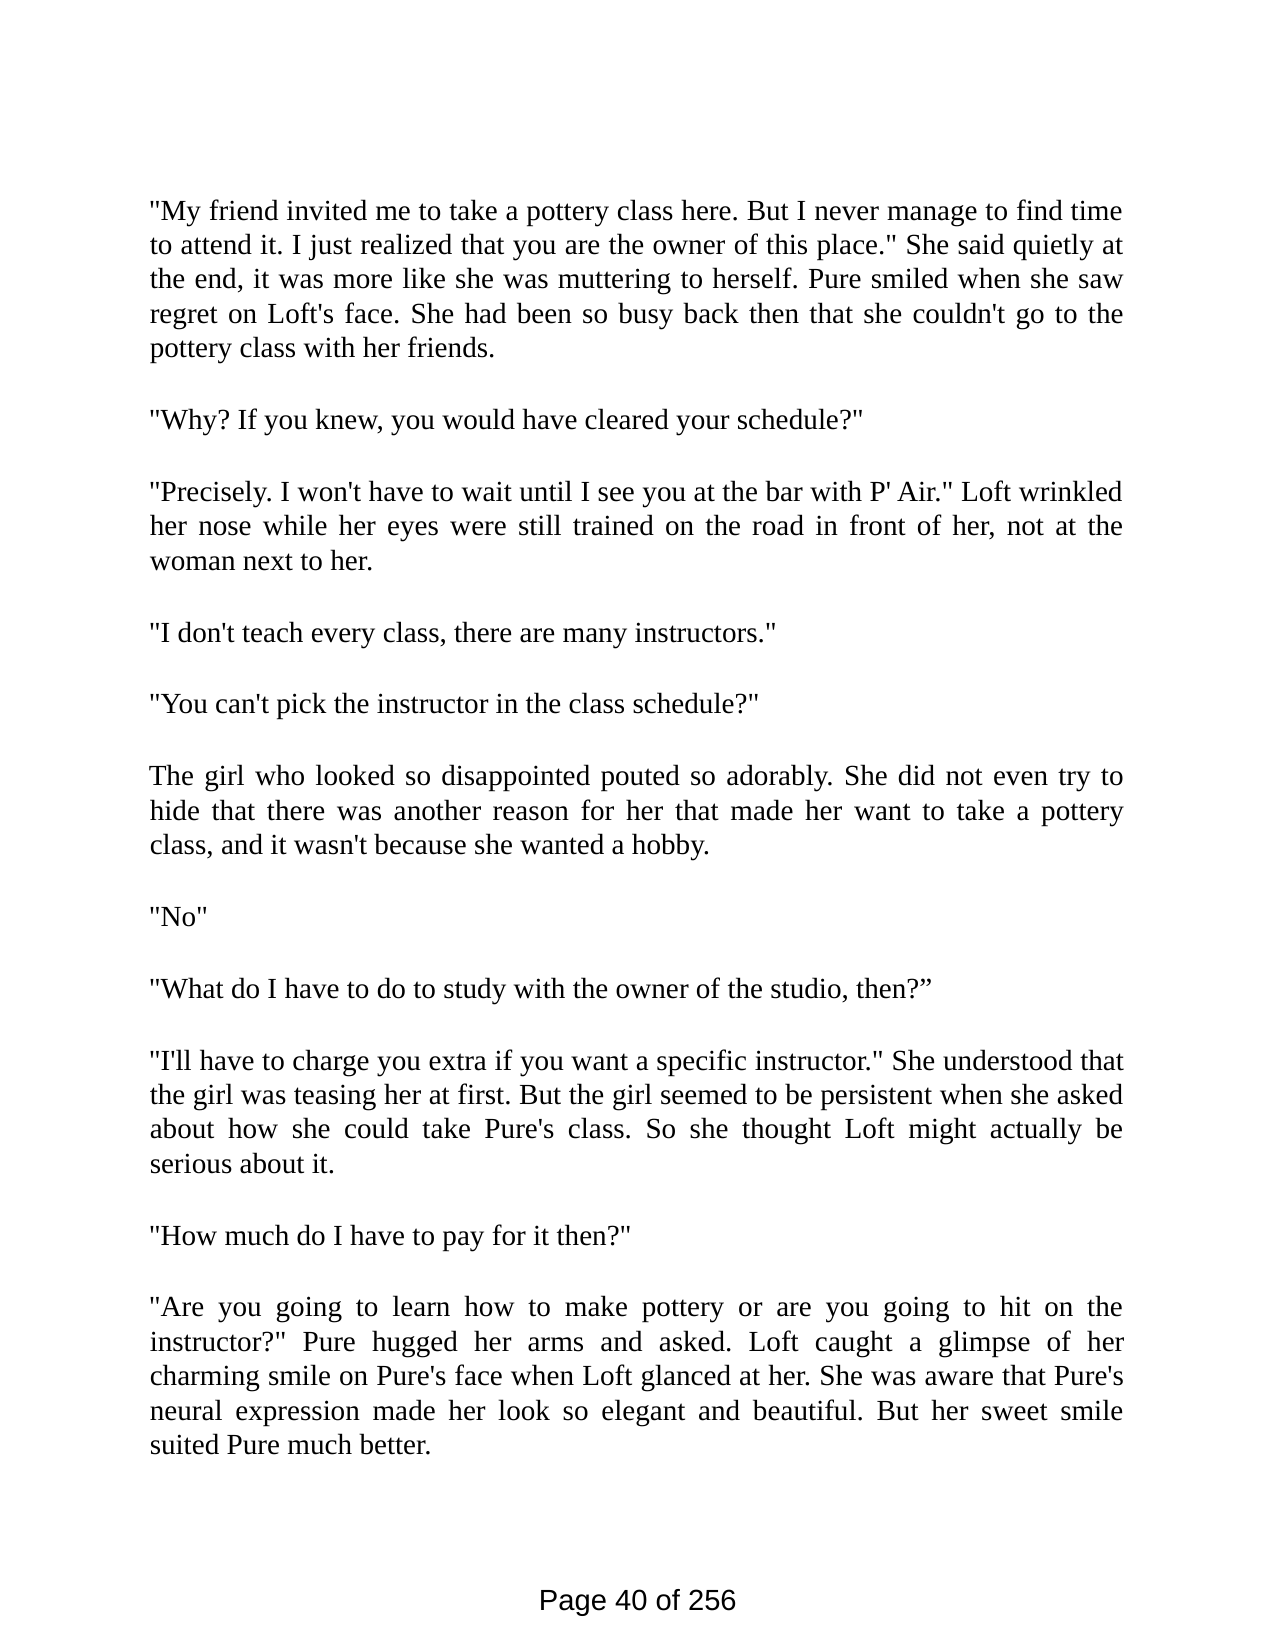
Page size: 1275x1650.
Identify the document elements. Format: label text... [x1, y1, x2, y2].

text "Why? If you knew, you would have cleared your schedule?" [148, 402, 1125, 436]
text "Are you going to learn how to make pottery or are you going to hit on the instructor?" Pure hugged her arms and asked. Loft caught a glimpse of her charming smile on Pure's face when Loft glanced at her. She was aware that Pure's neural expression made her look so elegant and beautiful. But her sweet smile suited Pure much better. [148, 1289, 1125, 1461]
text The girl who looked so disappointed pouted so adorably. She did not even try to hide that there was another reason for her that made her want to take a pottery class, and it wasn't because she wanted a hobby. [148, 758, 1125, 861]
text "Precisely. I won't have to wait until I see you at the bar with P' Air." Loft wrinkled her nose while her eyes were still trained on the road in front of her, not at the woman next to her. [148, 474, 1125, 577]
text "My friend invited me to take a pottery class here. But I never manage to find time to attend it. I just realized that you are the owner of this place." She said quietly at the end, it was more like she was muttering to herself. Pure smiled when she saw regret on Loft's face. She had been so busy back then that she couldn't go to the pottery class with her friends. [148, 193, 1125, 364]
text "No" [148, 899, 1125, 933]
text "I don't teach every class, there are many instructors." [148, 615, 1125, 648]
text "What do I have to do to study with the owner of the studio, then?” [148, 971, 1125, 1004]
text "How much do I have to pay for it then?" [148, 1218, 1125, 1251]
text "You can't pick the instructor in the class schedule?" [148, 687, 1125, 720]
text "I'll have to charge you extra if you want a specific instructor." She understood that the girl was teasing her at first. But the girl seemed to be persistent when she asked about how she could take Pure's class. So she thought Loft might actually be serious about it. [148, 1043, 1125, 1179]
